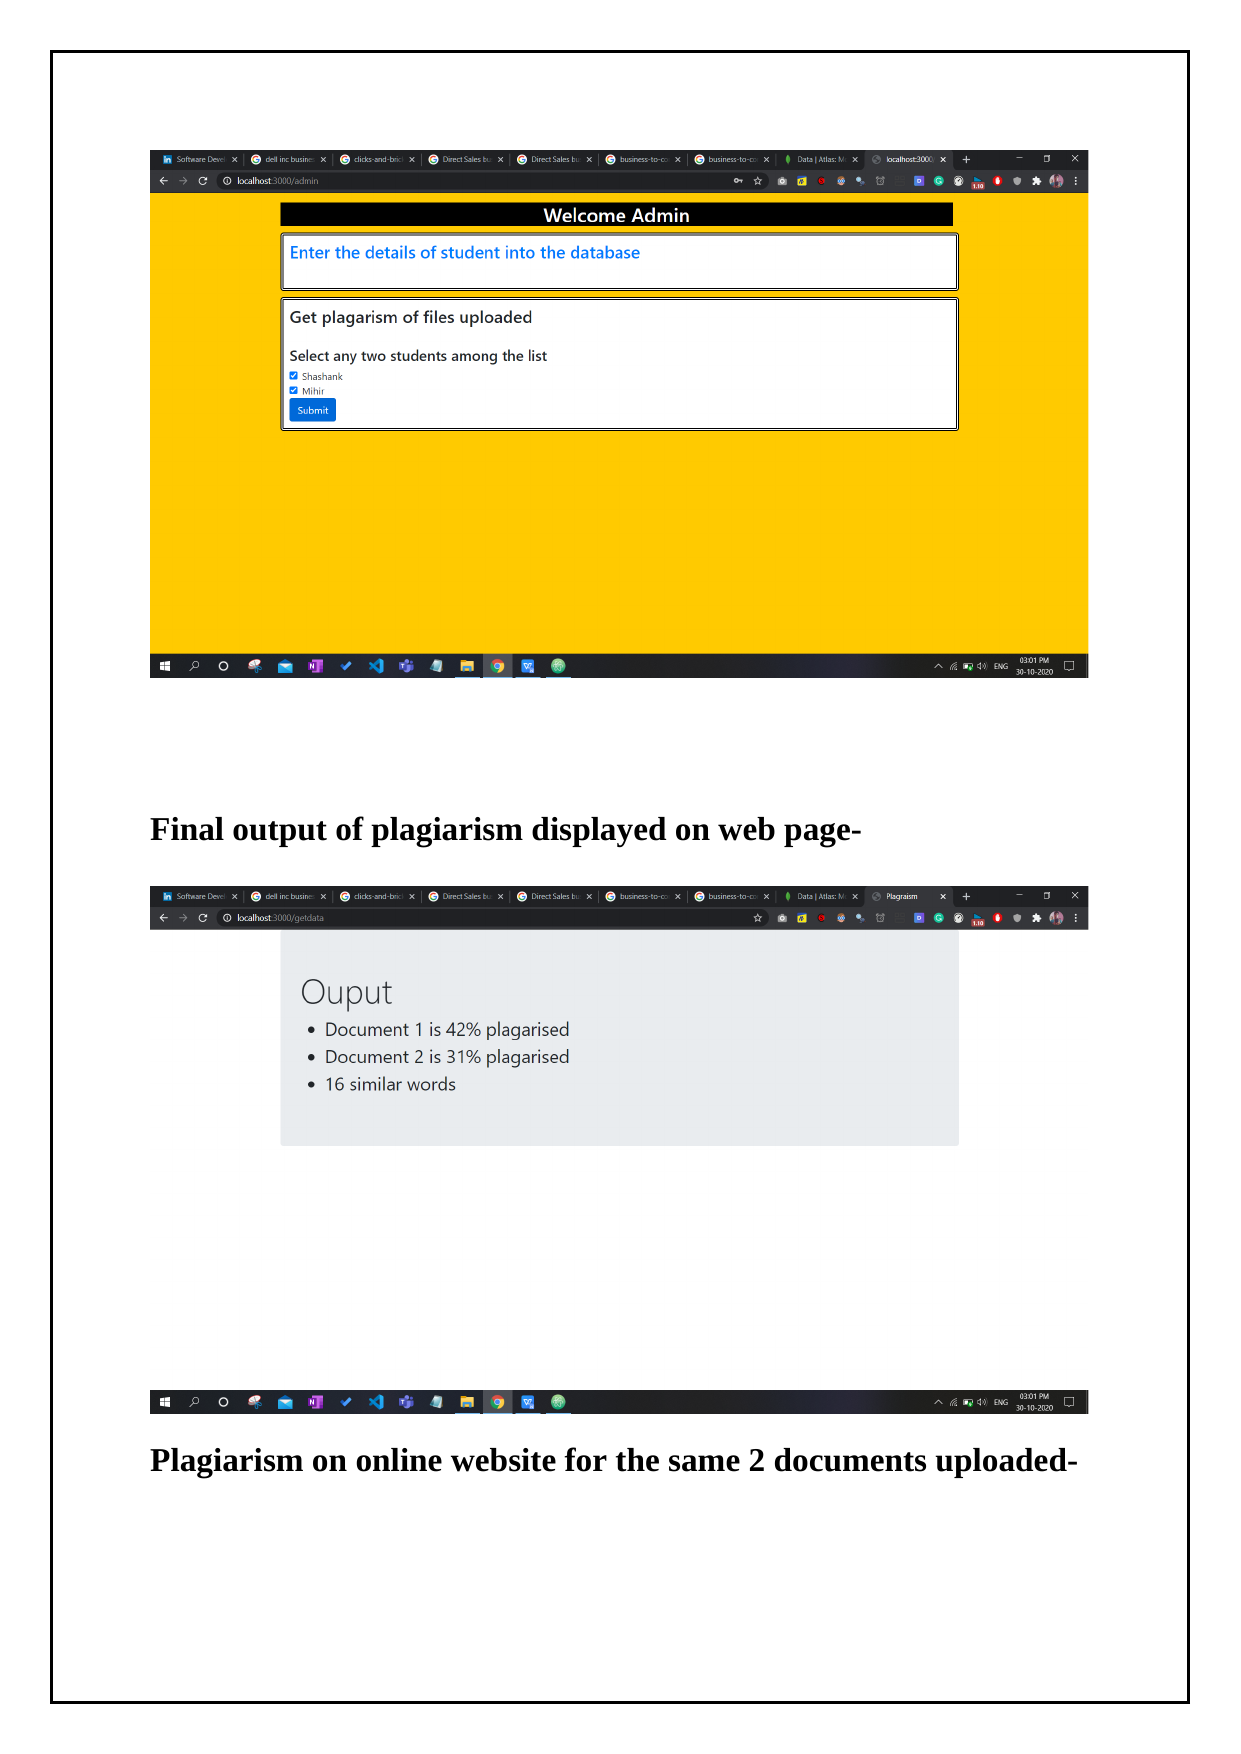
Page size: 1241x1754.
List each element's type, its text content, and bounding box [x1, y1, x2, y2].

list Plagiarism on online website for the same 2 documents uploaded- [150, 1440, 1090, 1479]
picture [150, 886, 1089, 1414]
picture [150, 150, 1089, 678]
list Final output of plagiarism displayed on web page- [150, 809, 1090, 848]
